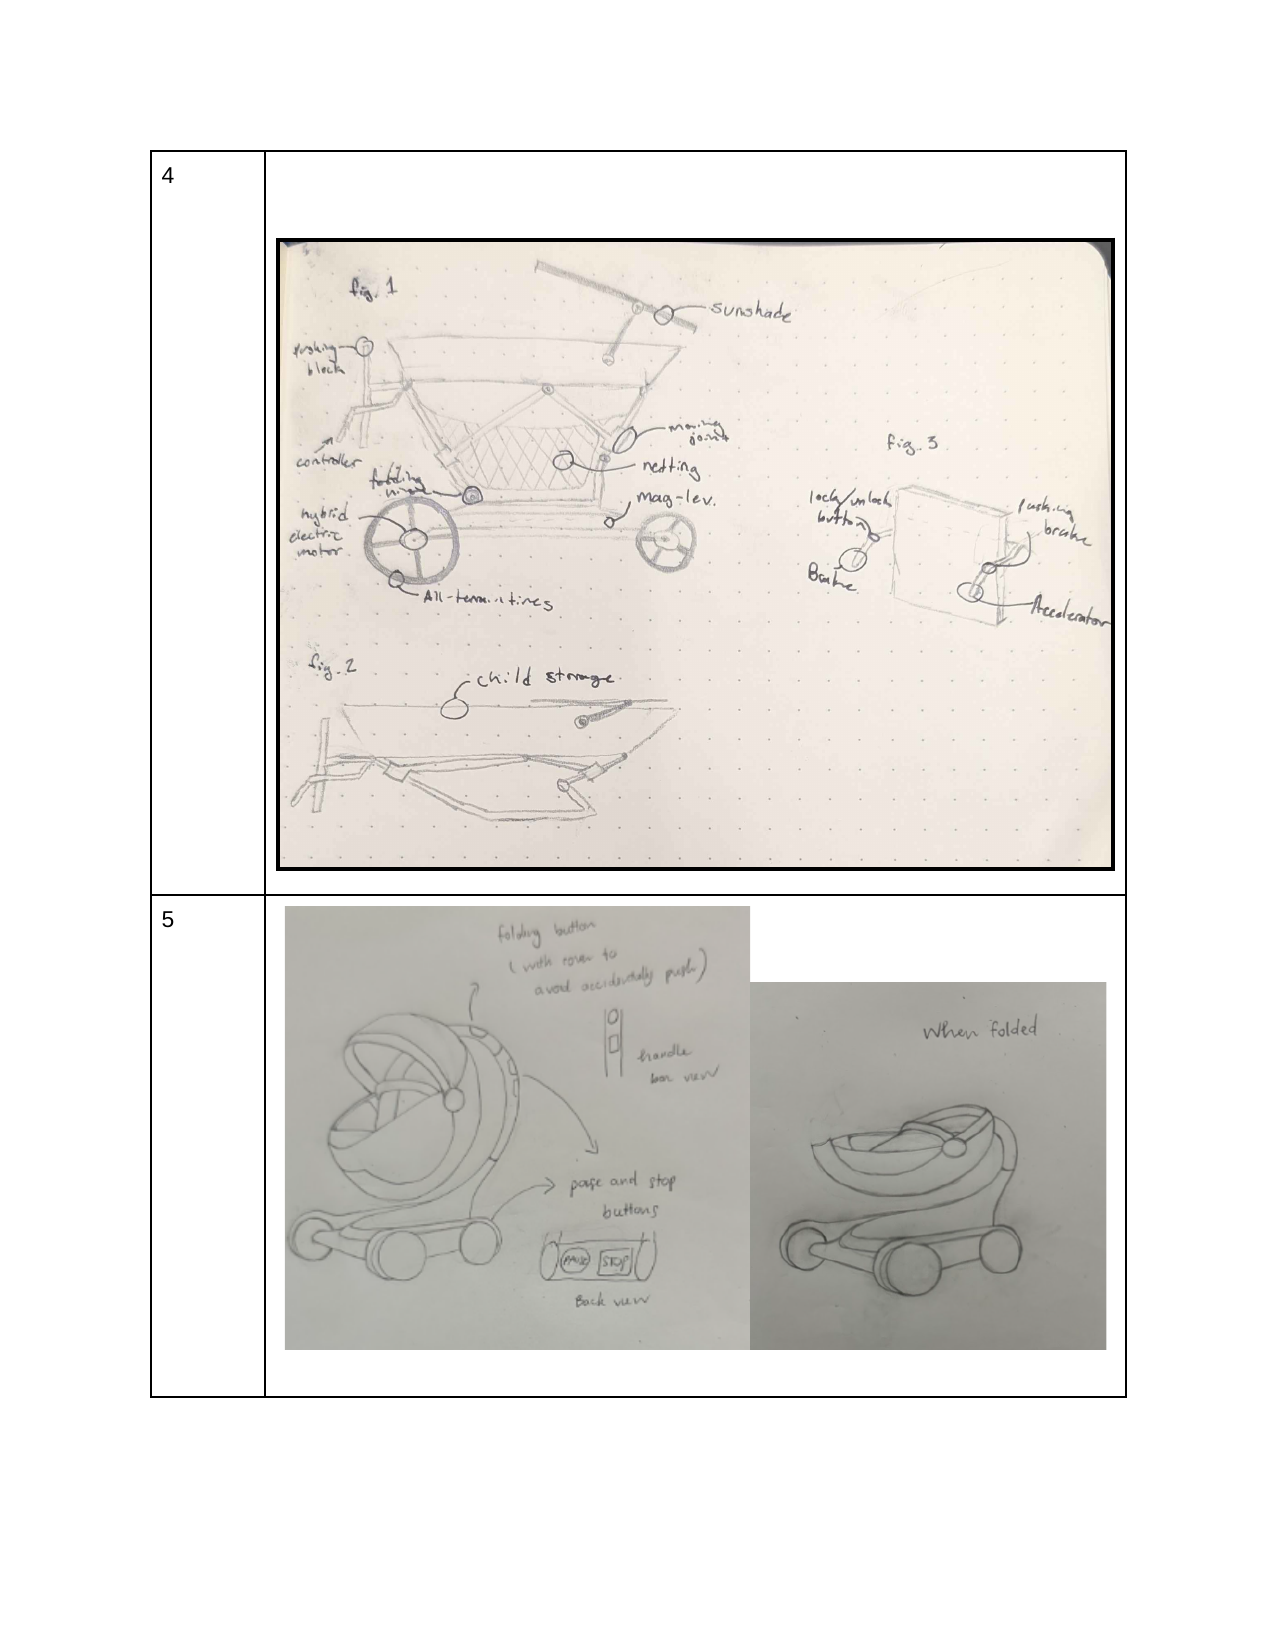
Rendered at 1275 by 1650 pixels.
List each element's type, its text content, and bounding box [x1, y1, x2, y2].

table_cell [266, 152, 1125, 894]
picture [280, 242, 1111, 867]
picture [284, 906, 1107, 1350]
table_cell 4 [152, 152, 264, 894]
table_cell 5 [152, 896, 264, 1396]
table_cell [266, 896, 1125, 1396]
